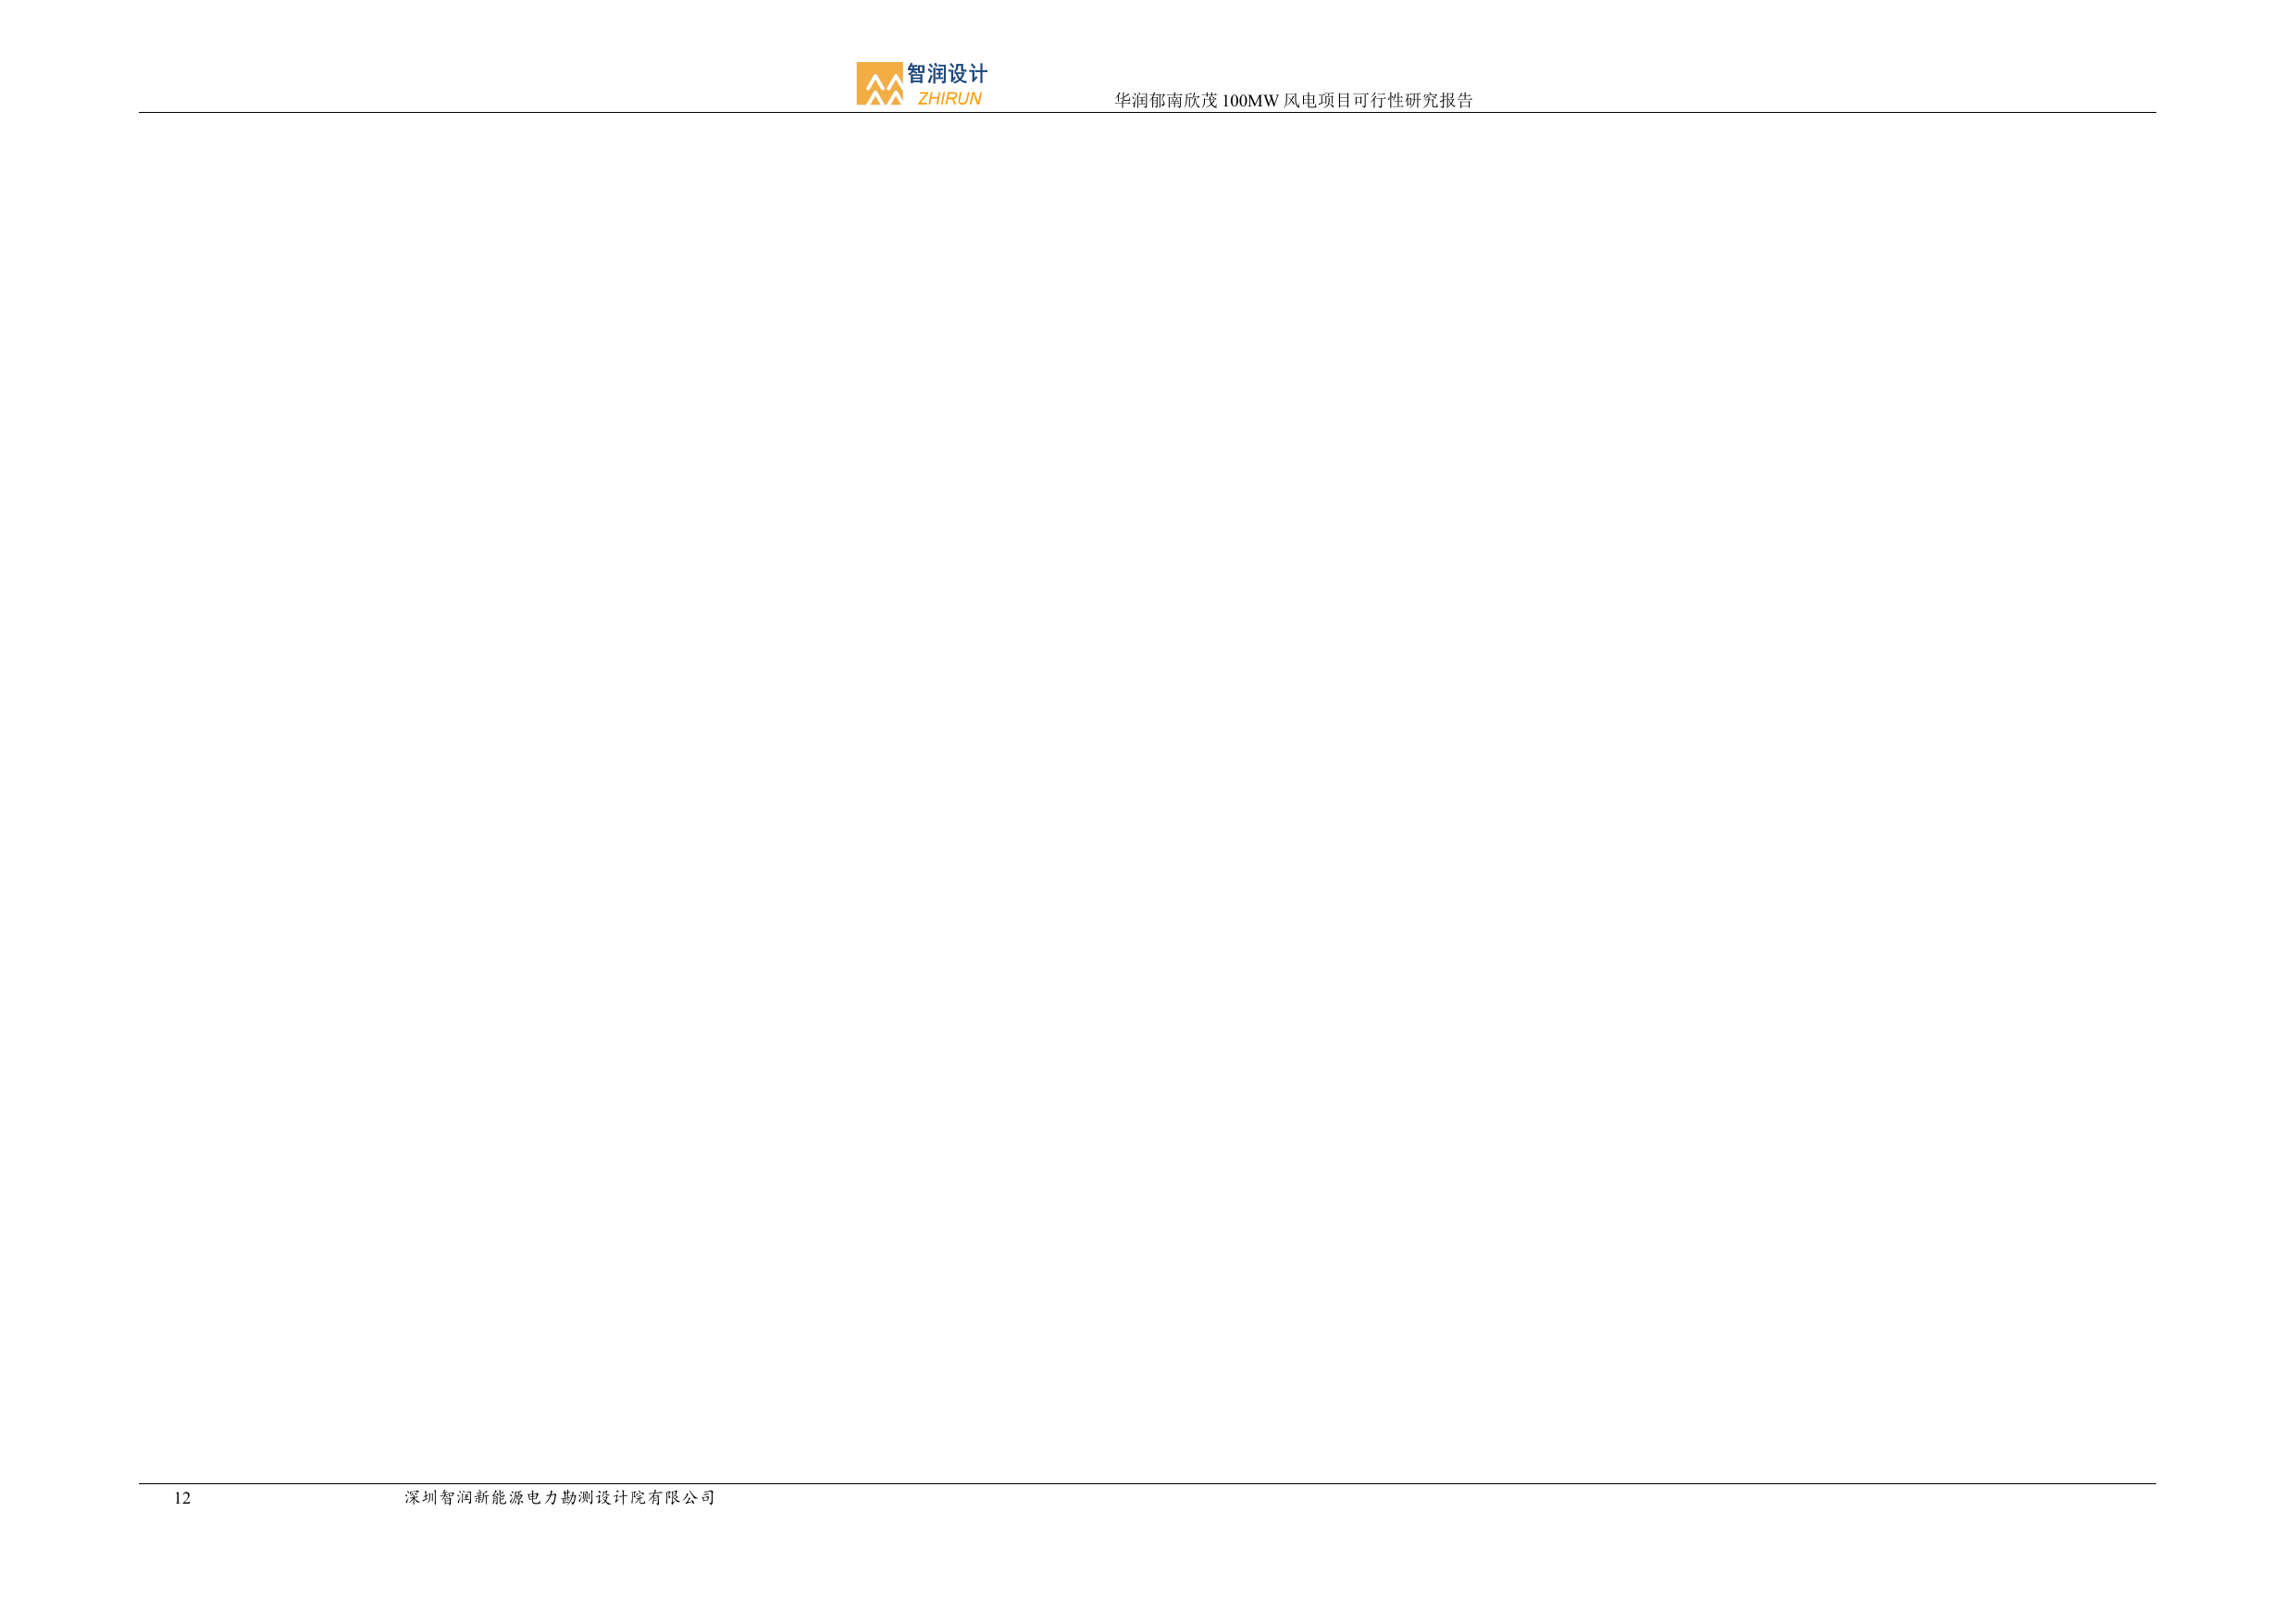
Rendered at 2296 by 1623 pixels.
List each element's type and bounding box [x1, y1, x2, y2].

picture [856, 60, 988, 106]
